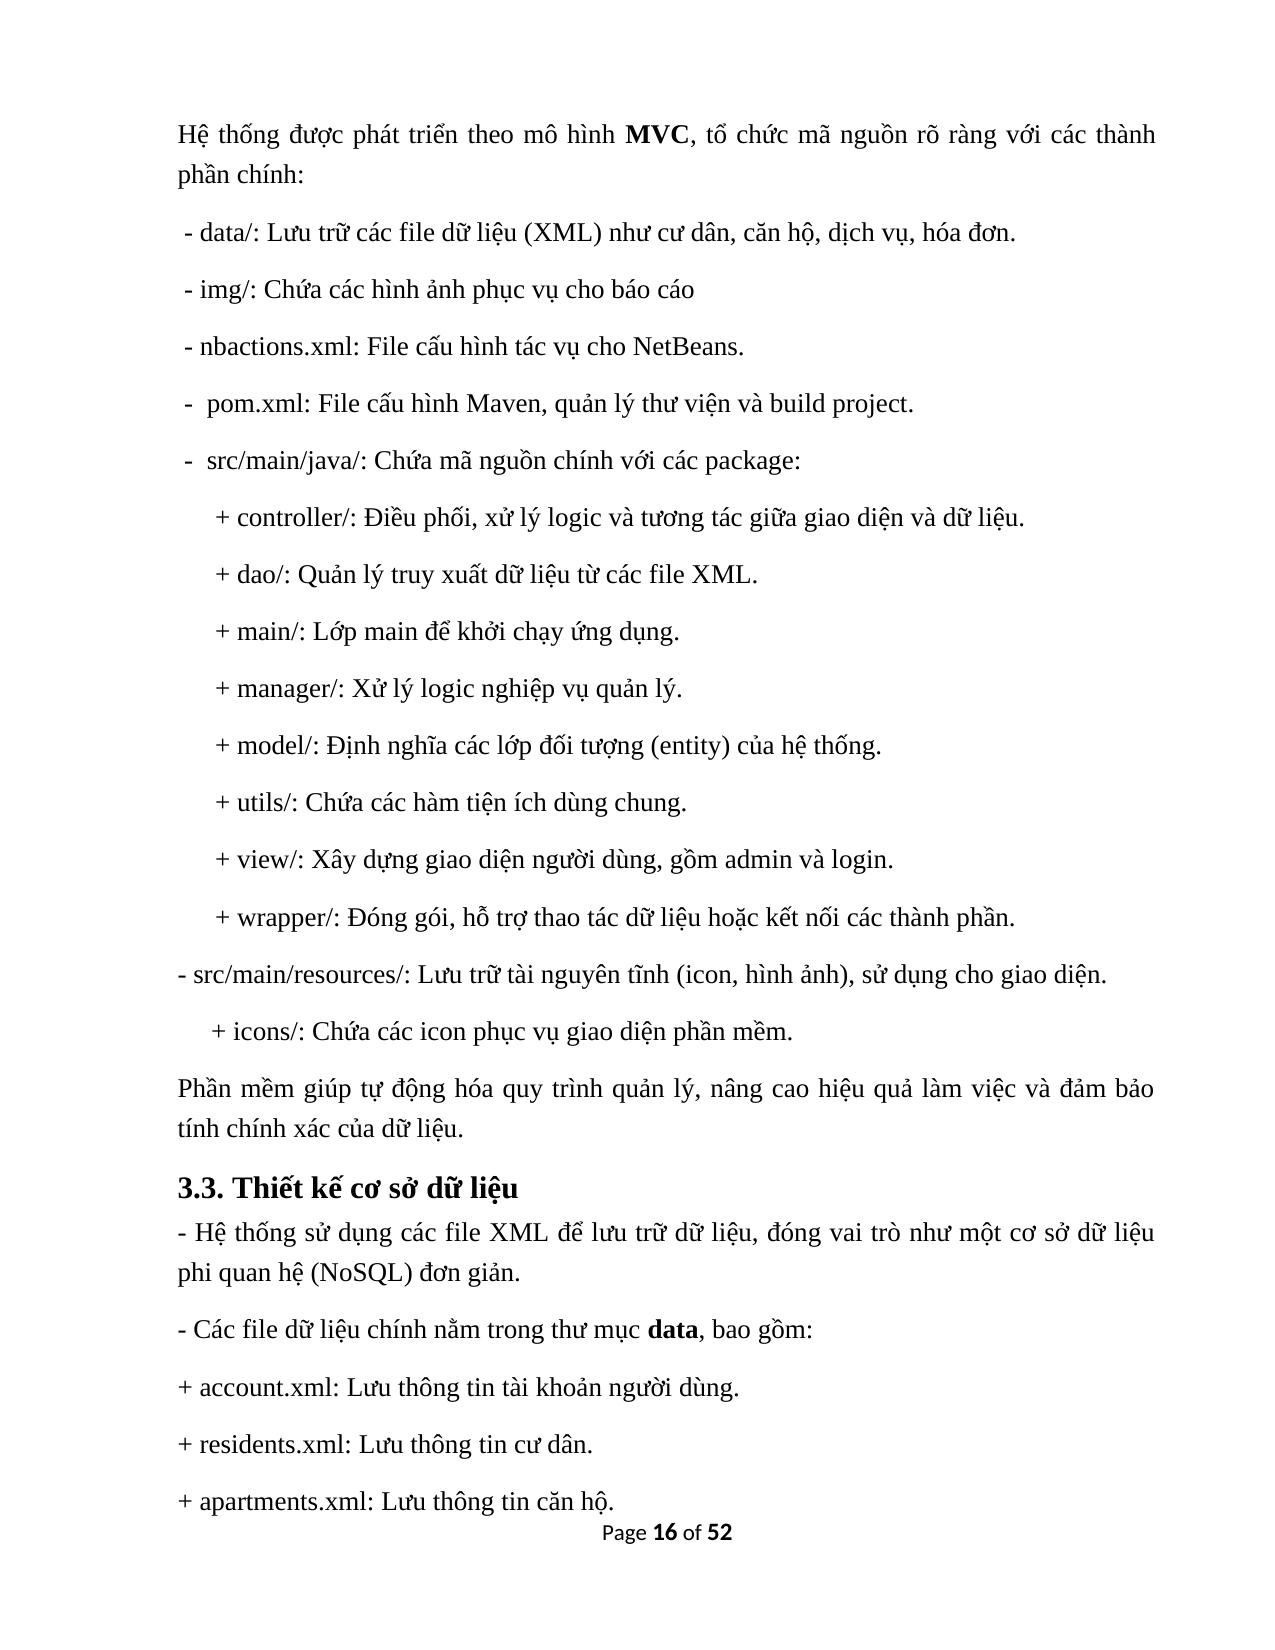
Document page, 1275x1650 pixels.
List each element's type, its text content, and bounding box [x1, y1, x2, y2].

text + residents.xml: Lưu thông tin cư dân. [177, 1428, 1157, 1459]
text Hệ thống được phát triển theo mô hình MVC, tổ chức mã nguồn rõ ràng với các thành phần chính: [177, 118, 1157, 190]
text - pom.xml: File cấu hình Maven, quản lý thư viện và build project. [177, 387, 1157, 418]
text + icons/: Chứa các icon phục vụ giao diện phần mềm. [177, 1015, 1157, 1046]
text - Các file dữ liệu chính nằm trong thư mục data, bao gồm: [177, 1313, 1157, 1345]
text + manager/: Xử lý logic nghiệp vụ quản lý. [177, 672, 1157, 703]
text + account.xml: Lưu thông tin tài khoản người dùng. [177, 1371, 1157, 1402]
text + wrapper/: Đóng gói, hỗ trợ thao tác dữ liệu hoặc kết nối các thành phần. [177, 901, 1157, 932]
text - img/: Chứa các hình ảnh phục vụ cho báo cáo [177, 273, 1157, 304]
subtitle 3.3. Thiết kế cơ sở dữ liệu [177, 1169, 1157, 1205]
text - nbactions.xml: File cấu hình tác vụ cho NetBeans. [177, 330, 1157, 361]
text + view/: Xây dựng giao diện người dùng, gồm admin và login. [177, 843, 1157, 875]
text - src/main/java/: Chứa mã nguồn chính với các package: [177, 444, 1157, 475]
text + model/: Định nghĩa các lớp đối tượng (entity) của hệ thống. [177, 729, 1157, 761]
text + main/: Lớp main để khởi chạy ứng dụng. [177, 615, 1157, 646]
text + utils/: Chứa các hàm tiện ích dùng chung. [177, 786, 1157, 818]
text + apartments.xml: Lưu thông tin căn hộ. [177, 1485, 1157, 1516]
text - src/main/resources/: Lưu trữ tài nguyên tĩnh (icon, hình ảnh), sử dụng cho giao diện. [177, 958, 1157, 989]
text + controller/: Điều phối, xử lý logic và tương tác giữa giao diện và dữ liệu. [177, 501, 1157, 532]
text Phần mềm giúp tự động hóa quy trình quản lý, nâng cao hiệu quả làm việc và đảm bảo tính chính xác của dữ liệu. [177, 1072, 1157, 1143]
text - data/: Lưu trữ các file dữ liệu (XML) như cư dân, căn hộ, dịch vụ, hóa đơn. [177, 216, 1157, 247]
text - Hệ thống sử dụng các file XML để lưu trữ dữ liệu, đóng vai trò như một cơ sở dữ liệu phi quan hệ (NoSQL) đơn giản. [177, 1216, 1157, 1288]
text + dao/: Quản lý truy xuất dữ liệu từ các file XML. [177, 558, 1157, 589]
